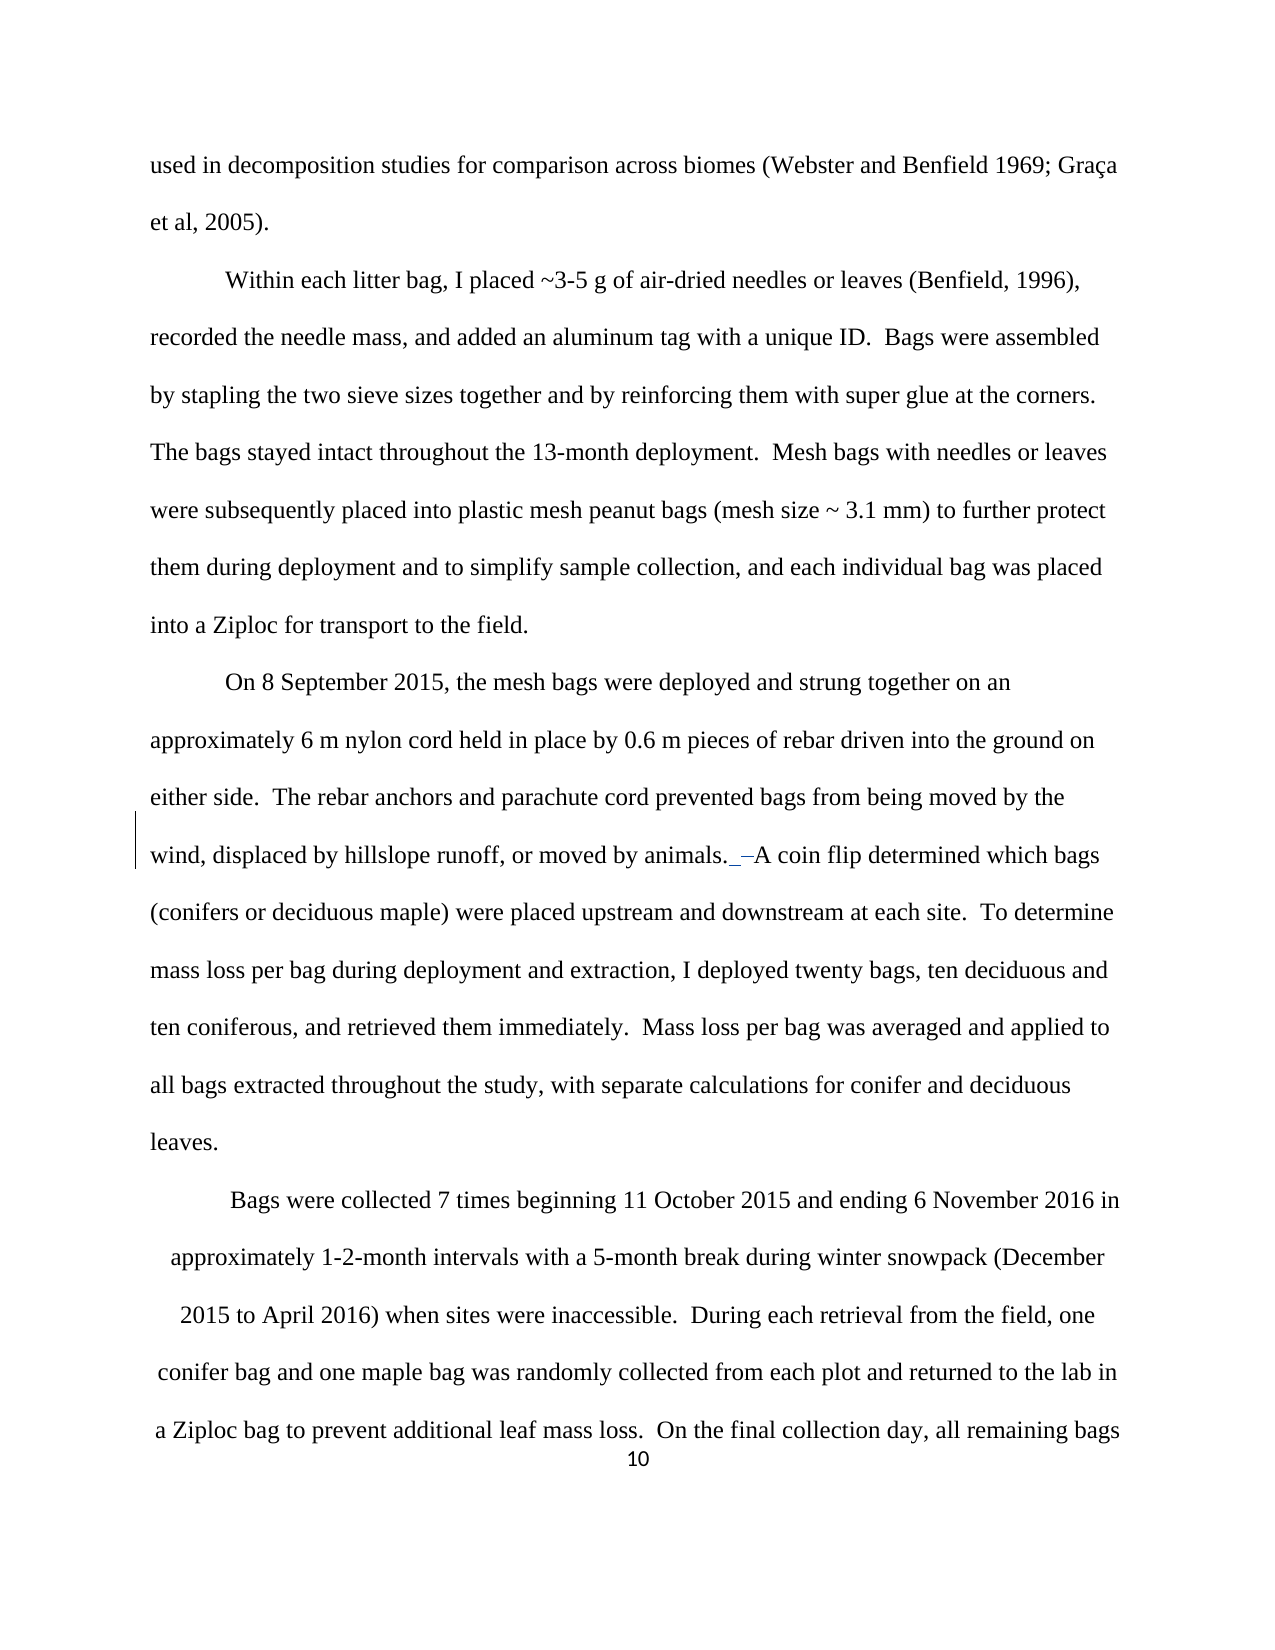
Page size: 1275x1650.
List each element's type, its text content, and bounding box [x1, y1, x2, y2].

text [150, 150, 1125, 236]
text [150, 1185, 1125, 1444]
text Within each litter bag, I placed ~3-5 g of air-dried needles or leaves (Benfield, 1996), recorded the needle mass, and added an aluminum tag with a unique ID. Bags were assembled by stapling the two sieve sizes together and by reinforcing them with super glue at the corners. The bags stayed intact throughout the 13-month deployment. Mesh bags with needles or leaves were subsequently placed into plastic mesh peanut bags (mesh size ~ 3.1 mm) to further protect them during deployment and to simplify sample collection, and each individual bag was placed into a Ziploc for transport to the field. [150, 265, 1125, 639]
text On 8 September 2015, the mesh bags were deployed and strung together on an approximately 6 m nylon cord held in place by 0.6 m pieces of rebar driven into the ground on either side. The rebar anchors and parachute cord prevented bags from being moved by the wind, displaced by hillslope runoff, or moved by animals.A coin flip determined which bags (conifers or deciduous maple) were placed upstream and downstream at each site. To determine mass loss per bag during deployment and extraction, I deployed twenty bags, ten deciduous and ten coniferous, and retrieved them immediately. Mass loss per bag was averaged and applied to all bags extracted throughout the study, with separate calculations for conifer and deciduous leaves. [150, 667, 1125, 1156]
